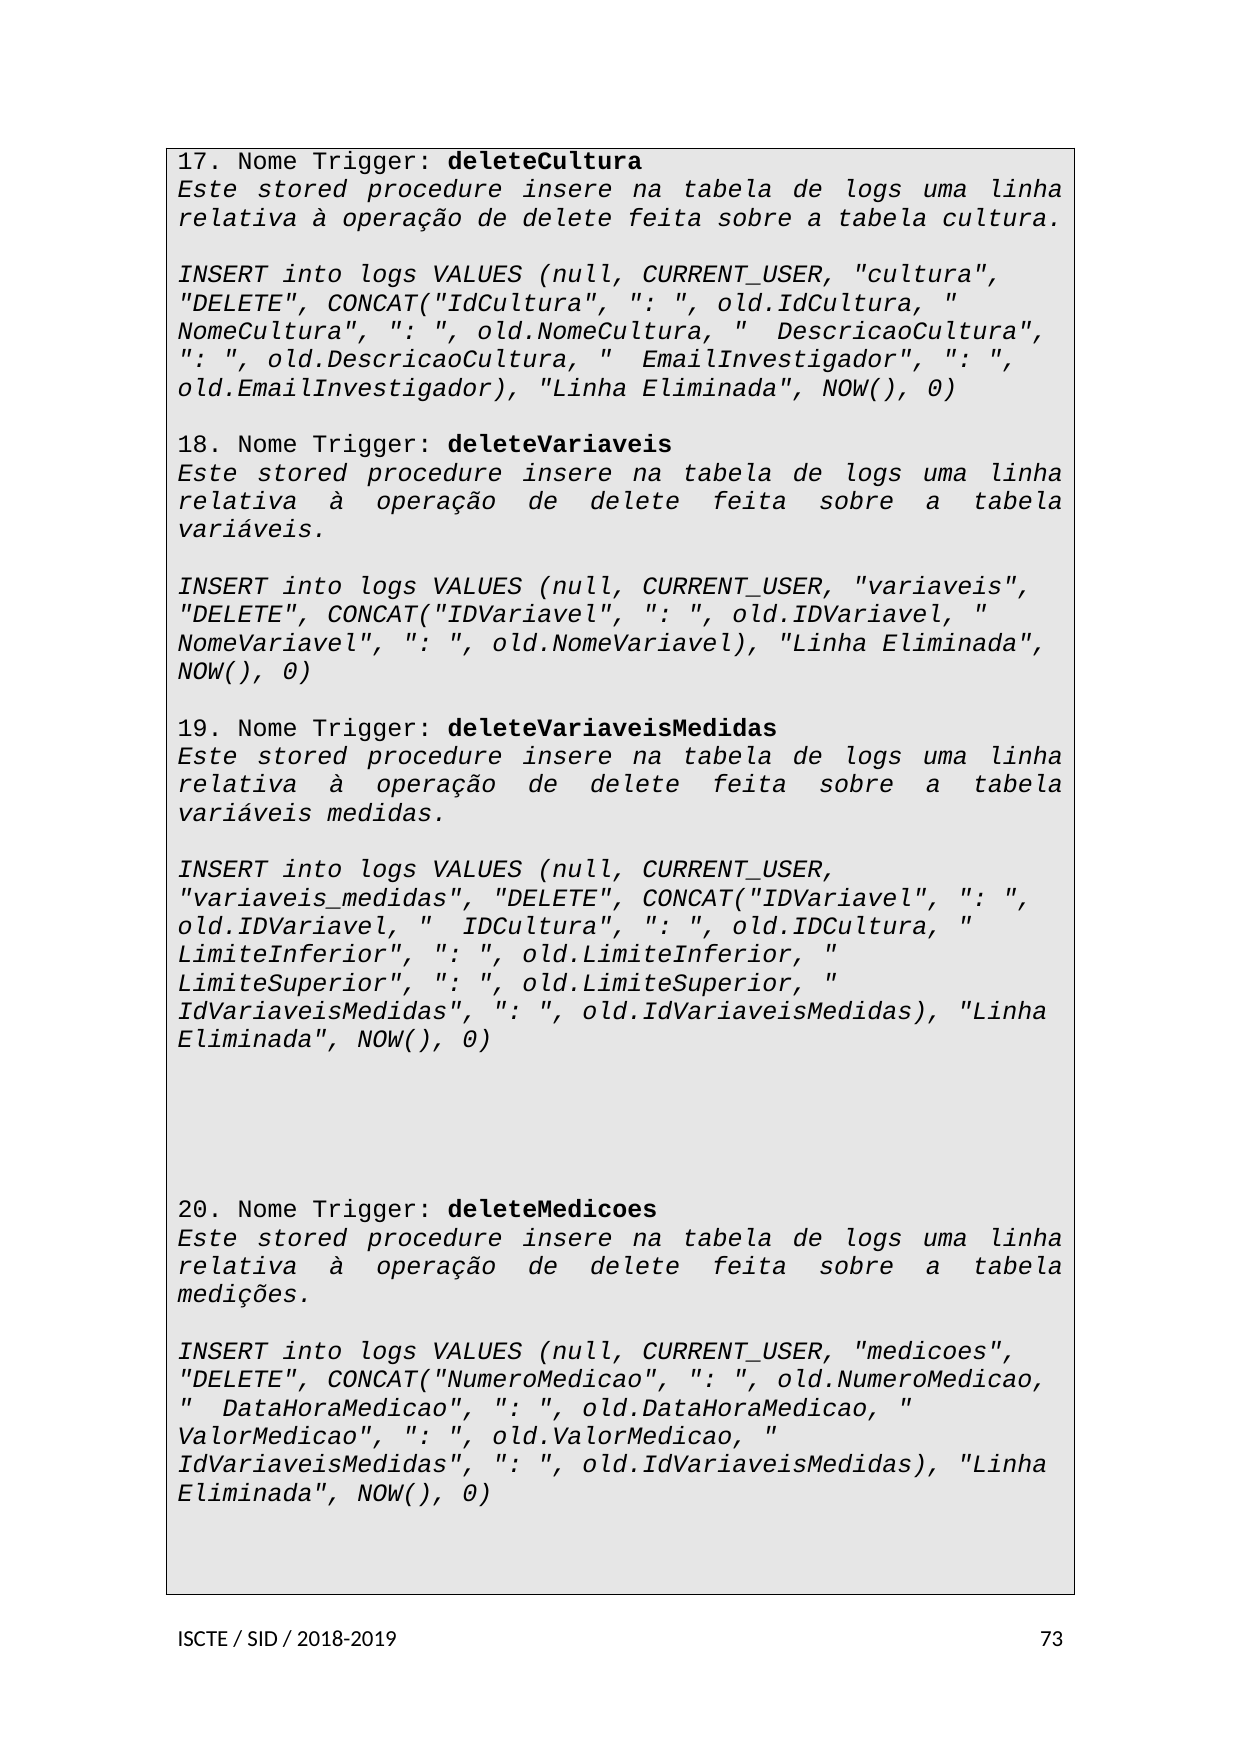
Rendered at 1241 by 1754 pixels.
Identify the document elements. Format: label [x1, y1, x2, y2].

table_header [167, 149, 1074, 1594]
